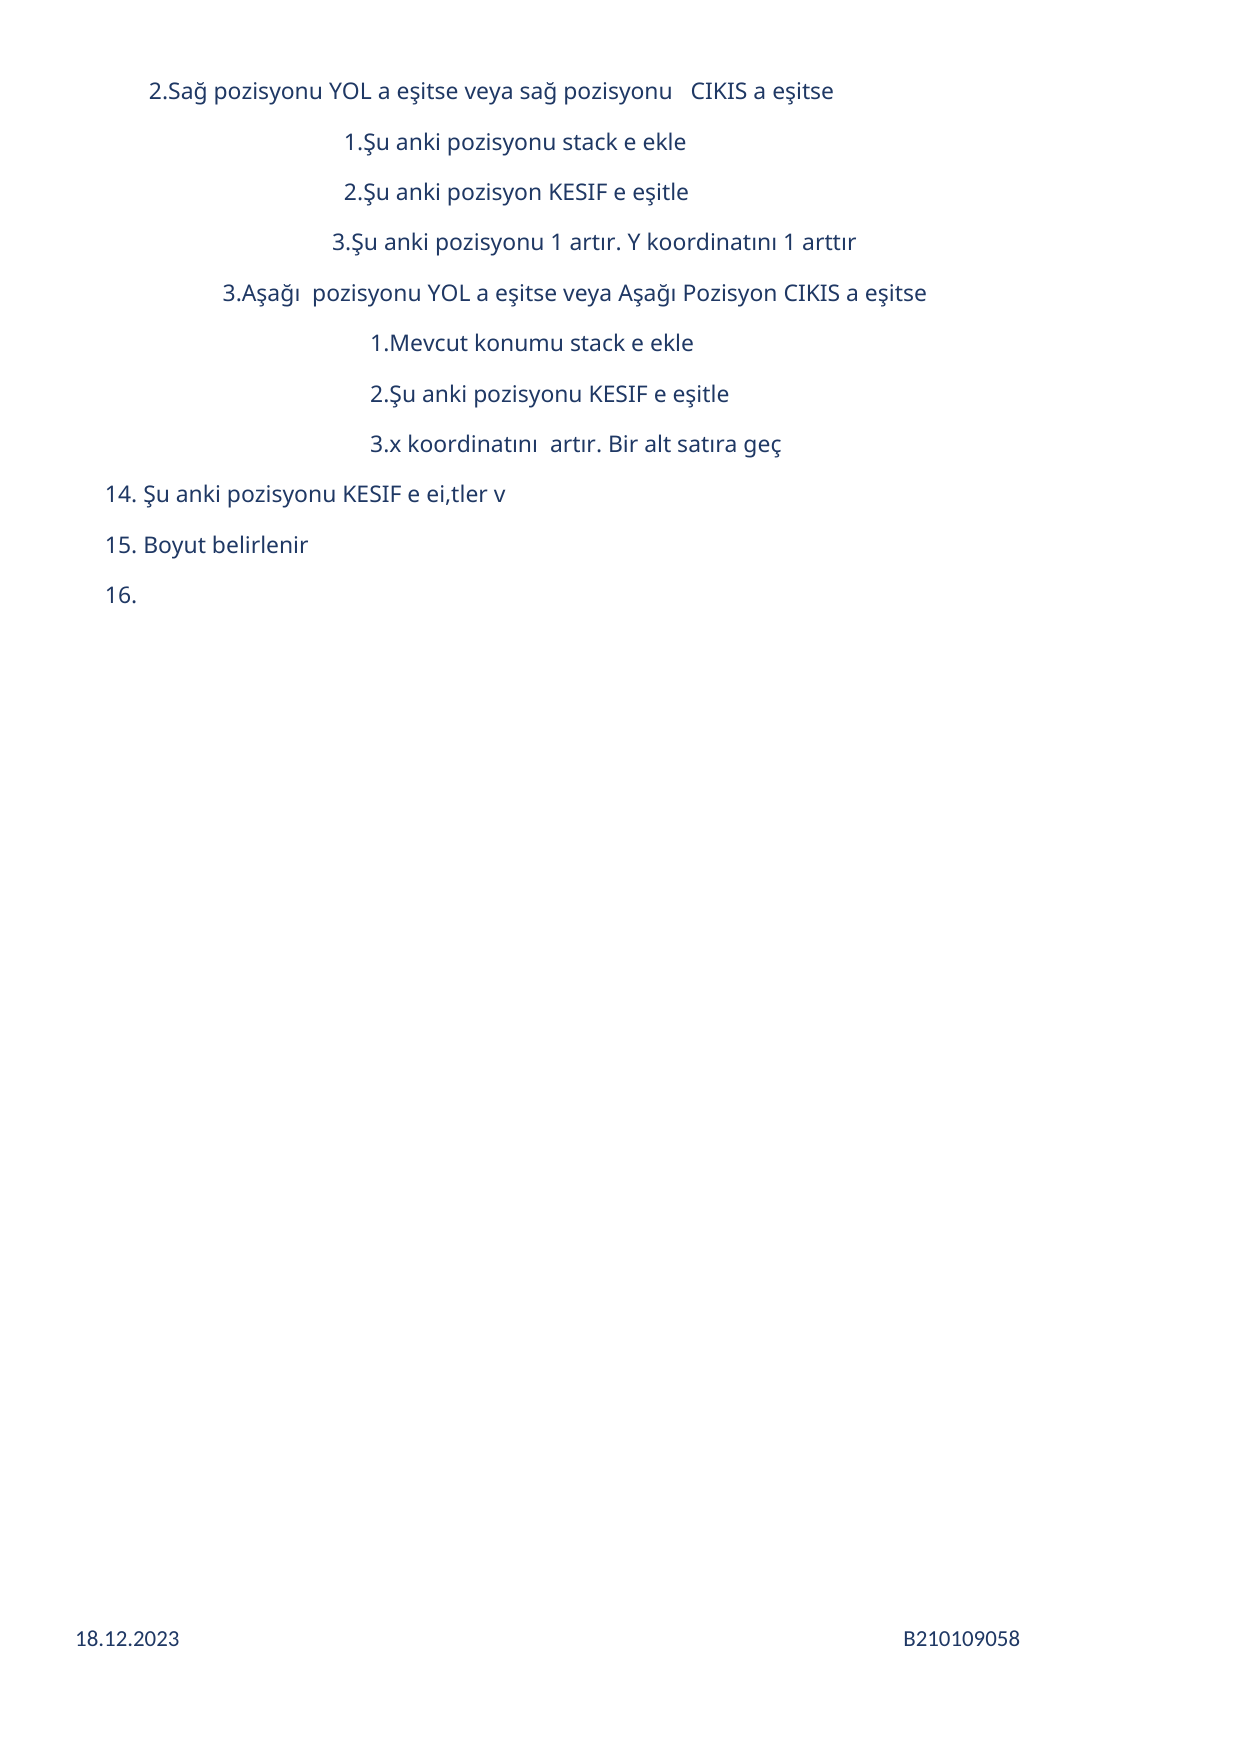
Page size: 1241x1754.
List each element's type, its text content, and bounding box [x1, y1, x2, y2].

text 2.Şu anki pozisyonu KESIF e eşitle [75, 377, 1165, 409]
text 2.Sağ pozisyonu YOL a eşitse veya sağ pozisyonu CIKIS a eşitse [75, 75, 1165, 106]
text 15. Boyut belirlenir [75, 529, 1165, 560]
text 2.Şu anki pozisyon KESIF e eşitle [75, 176, 1165, 207]
text 1.Şu anki pozisyonu stack e ekle [75, 125, 1165, 157]
text 3.Aşağı pozisyonu YOL a eşitse veya Aşağı Pozisyon CIKIS a eşitse [75, 277, 1165, 308]
text 14. Şu anki pozisyonu KESIF e ei,tler v [75, 478, 1165, 509]
text 1.Mevcut konumu stack e ekle [75, 327, 1165, 358]
text 3.x koordinatını artır. Bir alt satıra geç [75, 428, 1165, 459]
text 3.Şu anki pozisyonu 1 artır. Y koordinatını 1 arttır [75, 226, 1165, 257]
text 16. [75, 579, 1165, 610]
